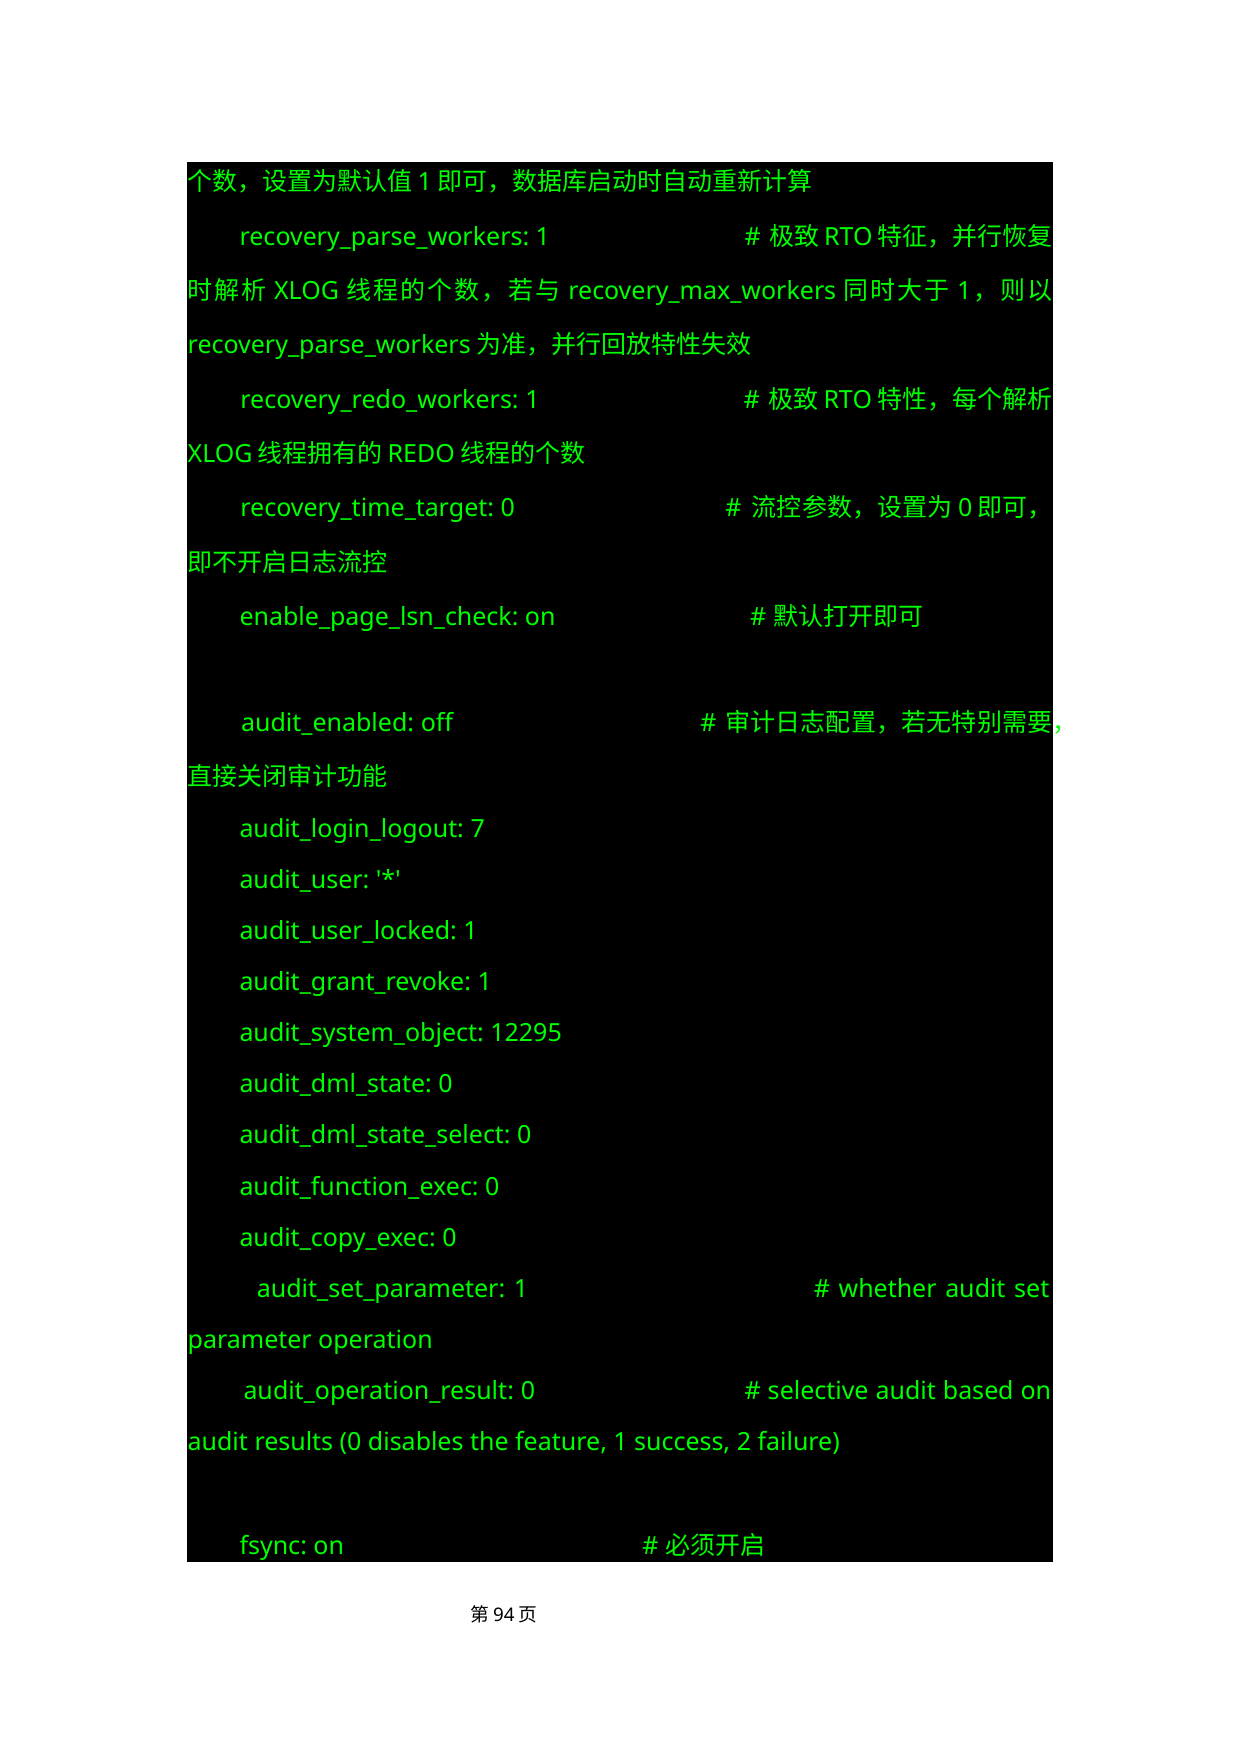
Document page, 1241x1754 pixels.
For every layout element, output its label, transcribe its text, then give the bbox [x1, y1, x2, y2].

text fsync: on # 必须开启 [187, 1525, 1053, 1562]
text audit_dml_state: 0 [187, 1066, 1053, 1100]
text recovery_parse_workers: 1 # 极致RTO特征，并行恢复时解析XLOG线程的个数，若与recovery_max_workers同时大于1，则以recovery_parse_workers为准，并行回放特性失效 [187, 216, 1053, 361]
text audit_system_object: 12295 [187, 1015, 1053, 1049]
text audit_operation_result: 0 # selective audit based on audit results (0 disables the feature, 1 success, 2 failure) [187, 1372, 1053, 1457]
text audit_user: '*' [187, 862, 1053, 896]
text audit_login_logout: 7 [187, 811, 1053, 845]
text audit_user_locked: 1 [187, 913, 1053, 947]
text recovery_time_target: 0 # 流控参数，设置为0即可，即不开启日志流控 [187, 488, 1053, 578]
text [187, 162, 1053, 198]
text enable_page_lsn_check: on # 默认打开即可 [187, 597, 1053, 633]
text audit_set_parameter: 1 # whether audit set parameter operation [187, 1270, 1053, 1355]
text audit_copy_exec: 0 [187, 1219, 1053, 1253]
text recovery_redo_workers: 1 # 极致RTO特性，每个解析XLOG线程拥有的REDO线程的个数 [187, 379, 1053, 470]
text audit_dml_state_select: 0 [187, 1117, 1053, 1151]
text audit_enabled: off # 审计日志配置，若无特别需要，直接关闭审计功能 [187, 702, 1053, 793]
text audit_function_exec: 0 [187, 1168, 1053, 1202]
text audit_grant_revoke: 1 [187, 964, 1053, 998]
